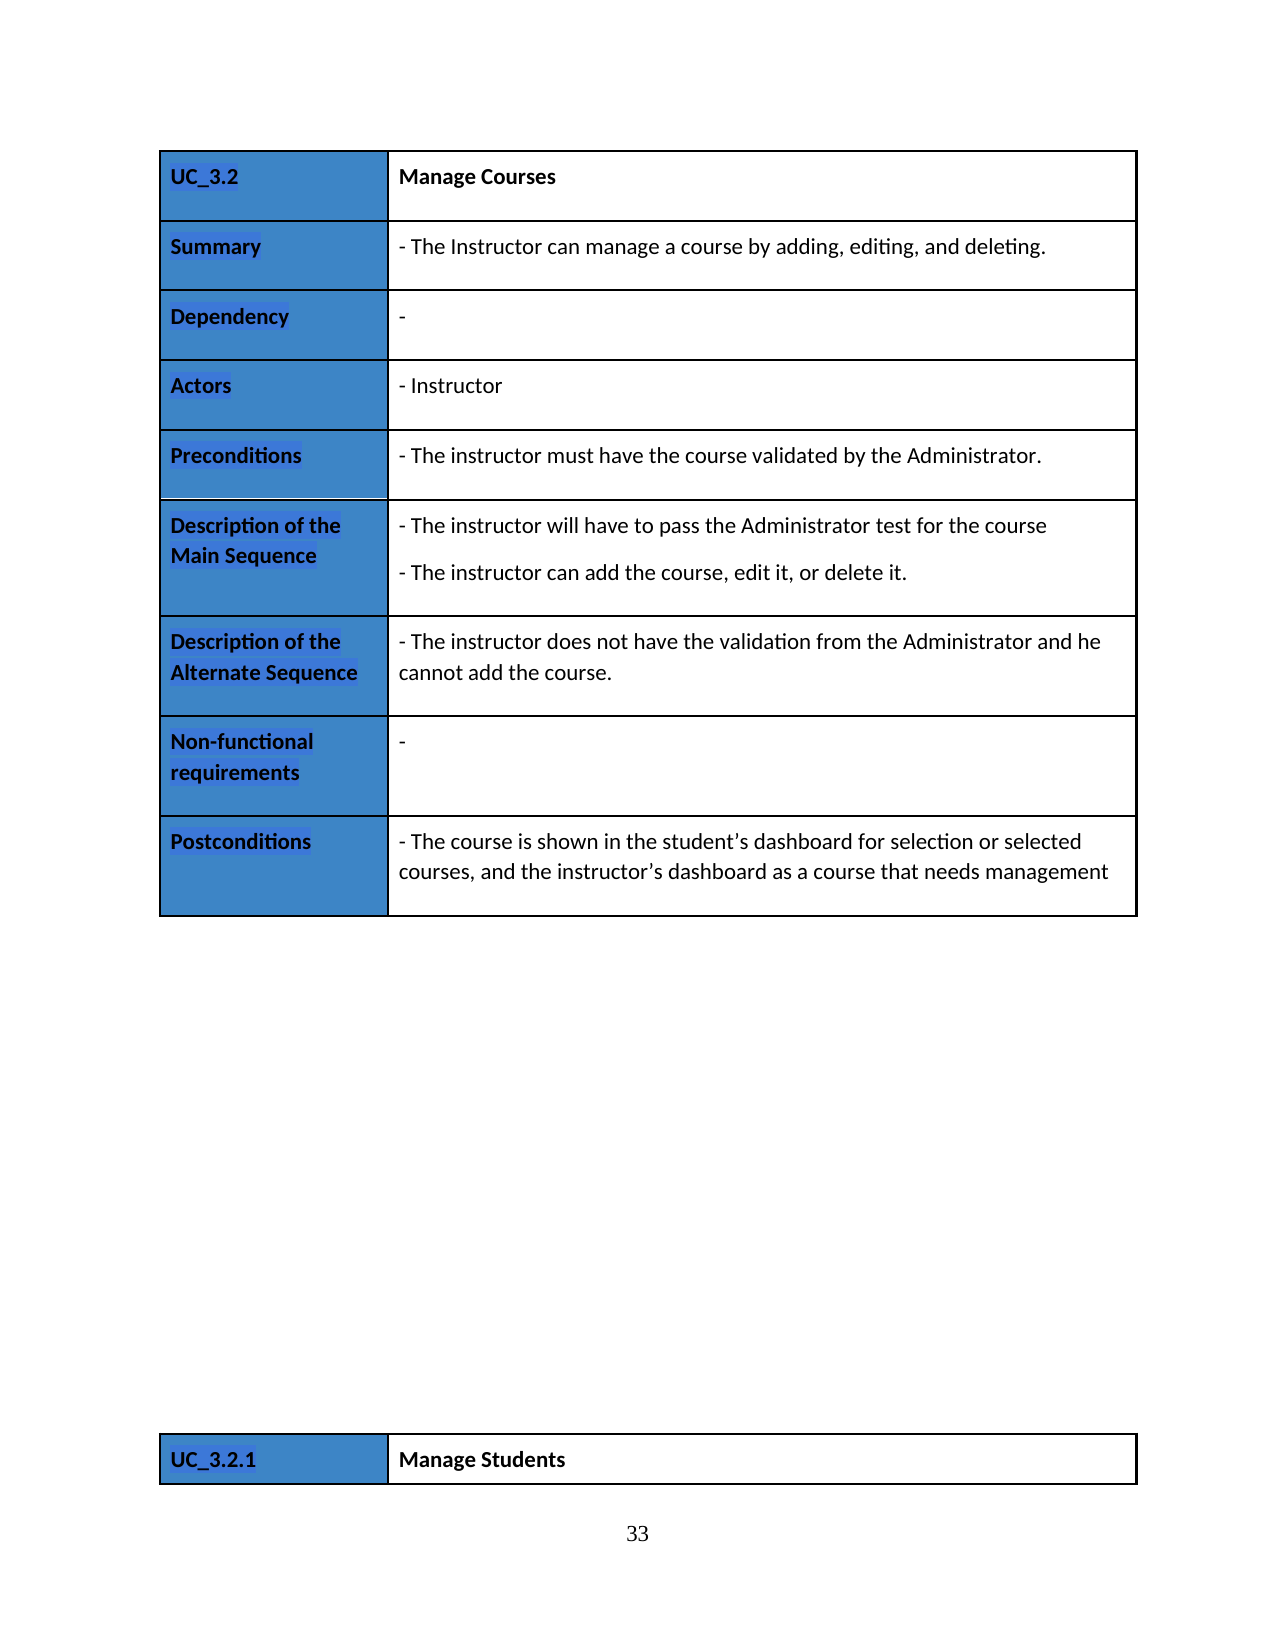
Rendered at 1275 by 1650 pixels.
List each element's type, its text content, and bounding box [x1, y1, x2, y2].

table_header Manage Courses [389, 152, 1135, 220]
table_cell - [389, 717, 1135, 815]
table_cell - Instructor [389, 361, 1135, 429]
table_cell - The Instructor can manage a course by adding, editing, and deleting. [389, 222, 1135, 289]
table_cell Non-functional requirements [161, 717, 387, 815]
table_cell Actors [161, 361, 387, 429]
table_cell Description of the Main Sequence [161, 501, 387, 615]
table_header UC_3.2 [161, 152, 387, 220]
table_cell Postconditions [161, 817, 387, 915]
table_header UC_3.2.1 [161, 1435, 387, 1483]
table_cell - The instructor will have to pass the Administrator test for the course - The instructor can add the course, edit it, or delete it. [389, 501, 1135, 615]
table_cell Summary [161, 222, 387, 289]
table_cell - The course is shown in the student’s dashboard for selection or selected courses, and the instructor’s dashboard as a course that needs management [389, 817, 1135, 915]
table_cell - [389, 291, 1135, 359]
table_cell Dependency [161, 291, 387, 359]
table_cell Description of the Alternate Sequence [161, 617, 387, 715]
table_header Manage Students [389, 1435, 1135, 1483]
table_cell - The instructor does not have the validation from the Administrator and he cannot add the course. [389, 617, 1135, 715]
table_cell Preconditions [161, 431, 387, 498]
table_cell - The instructor must have the course validated by the Administrator. [389, 431, 1135, 498]
